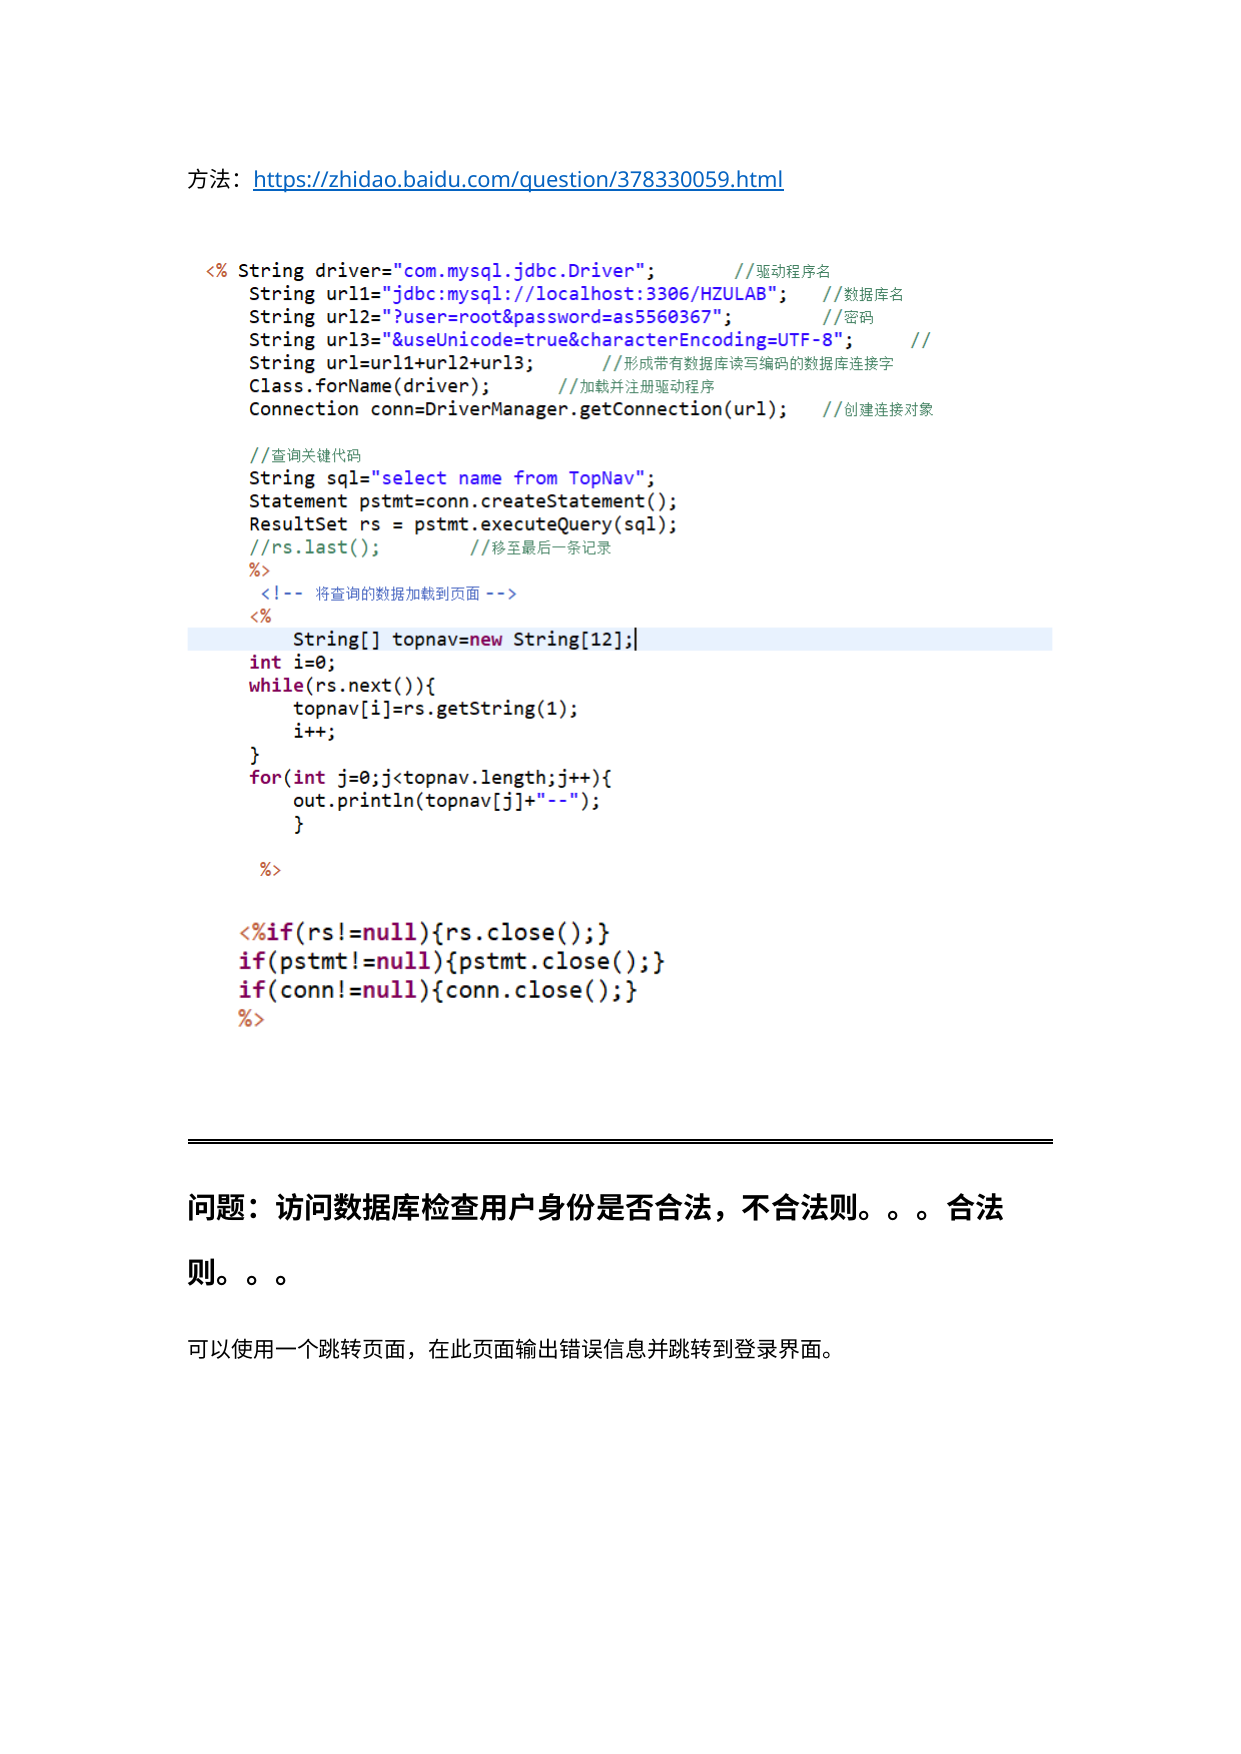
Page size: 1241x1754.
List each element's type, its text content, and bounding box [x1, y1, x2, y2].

picture [187, 259, 1053, 893]
text 方法：https://zhidao.baidu.com/question/378330059.html [187, 162, 1053, 194]
subtitle 问题：访问数据库检查用户身份是否合法，不合法则。。。合法则。。。 [187, 1173, 1053, 1303]
text 可以使用一个跳转页面，在此页面输出错误信息并跳转到登录界面。 [187, 1332, 1053, 1364]
picture [187, 909, 747, 1033]
